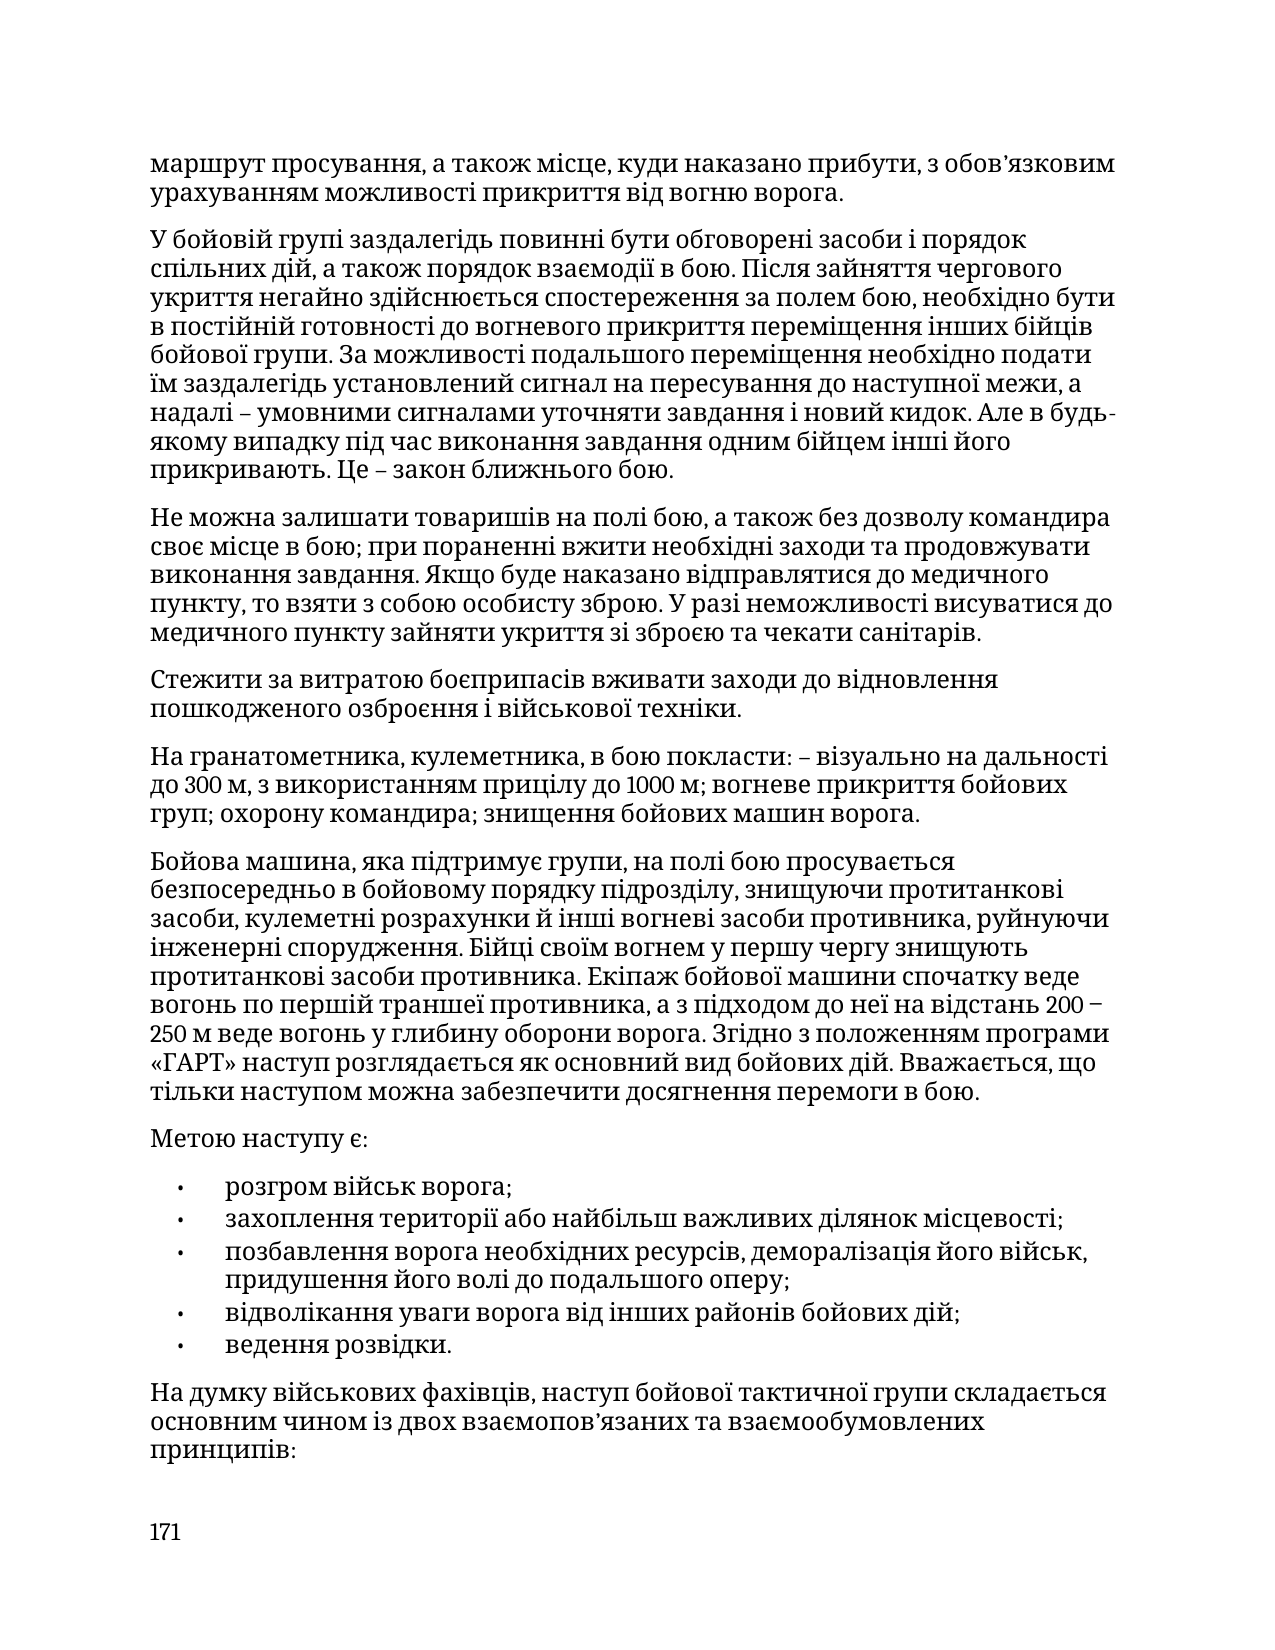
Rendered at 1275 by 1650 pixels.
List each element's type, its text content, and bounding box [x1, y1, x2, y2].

text Метою наступу є: [150, 1125, 1125, 1154]
text У бойовій групі заздалегідь повинні бути обговорені засоби і порядок спільних дій, а також порядок взаємодії в бою. Після зайняття чергового укриття негайно здійснюється спостереження за полем бою, необхідно бути в постійній готовності до вогневого прикриття переміщення інших бійців бойової групи. За можливості подальшого переміщення необхідно подати їм заздалегідь установлений сигнал на пересування до наступної межи, а надалі – умовними сигналами уточняти завдання і новий кидок. Але в будь-якому випадку під час виконання завдання одним бійцем інші його прикривають. Це – закон ближнього бою. [150, 226, 1125, 485]
text Стежити за витратою боєприпасів вживати заходи до відновлення пошкодженого озброєння і військової техніки. [150, 666, 1125, 724]
list позбавлення ворога необхідних ресурсів, деморалізація його військ, придушення його волі до подальшого оперу; [175, 1237, 1125, 1295]
text На гранатометника, кулеметника, в бою покласти: – візуально на дальності до 300 м, з використанням прицілу до 1000 м; вогневе прикриття бойових груп; охорону командира; знищення бойових машин ворога. [150, 742, 1125, 829]
text На думку військових фахівців, наступ бойової тактичної групи складається основним чином із двох взаємопов’язаних та взаємообумовлених принципів: [150, 1379, 1125, 1465]
text Бойова машина, яка підтримує групи, на полі бою просувається безпосередньо в бойовому порядку підрозділу, знищуючи протитанкові засоби, кулеметні розрахунки й інші вогневі засоби противника, руйнуючи інженерні спорудження. Бійці своїм вогнем у першу чергу знищують протитанкові засоби противника. Екіпаж бойової машини спочатку веде вогонь по першій траншеї противника, а з підходом до неї на відстань 200 ‒ 250 м веде вогонь у глибину оборони ворога. Згідно з положенням програми «ГАРТ» наступ розглядається як основний вид бойових дій. Вважається, що тільки наступом можна забезпечити досягнення перемоги в бою. [150, 847, 1125, 1106]
list ведення розвідки. [175, 1331, 1125, 1360]
text Не можна залишати товаришів на полі бою, а також без дозволу командира своє місце в бою; при пораненні вжити необхідні заходи та продовжувати виконання завдання. Якщо буде наказано відправлятися до медичного пункту, то взяти з собою особисту зброю. У разі неможливості висуватися до медичного пункту зайняти укриття зі зброєю та чекати санітарів. [150, 504, 1125, 647]
list розгром військ ворога; [175, 1172, 1125, 1201]
list захоплення території або найбільш важливих ділянок місцевості; [175, 1205, 1125, 1234]
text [150, 150, 1125, 207]
list відволікання уваги ворога від інших районів бойових дій; [175, 1299, 1125, 1327]
